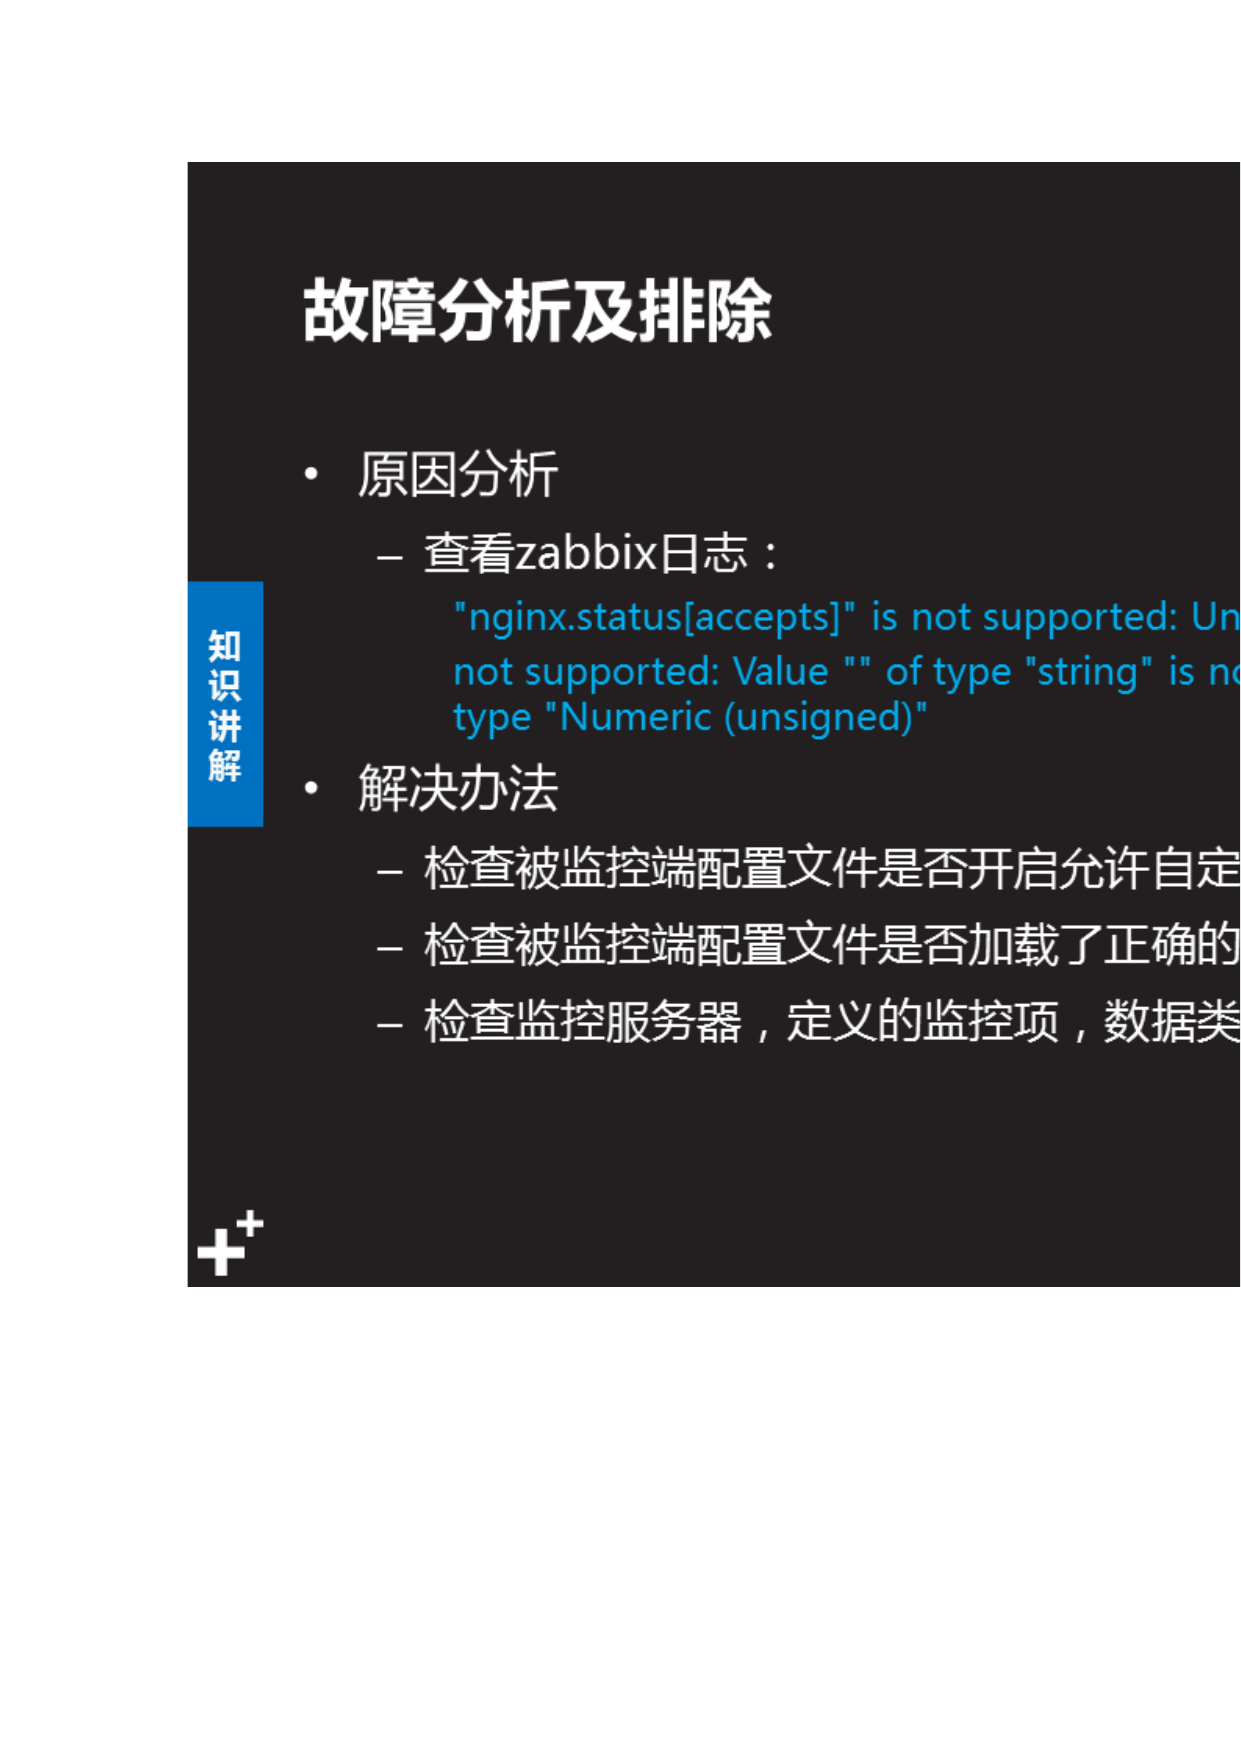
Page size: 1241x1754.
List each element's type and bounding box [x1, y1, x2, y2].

picture [187, 162, 1241, 1287]
picture [1237, 669, 1241, 680]
